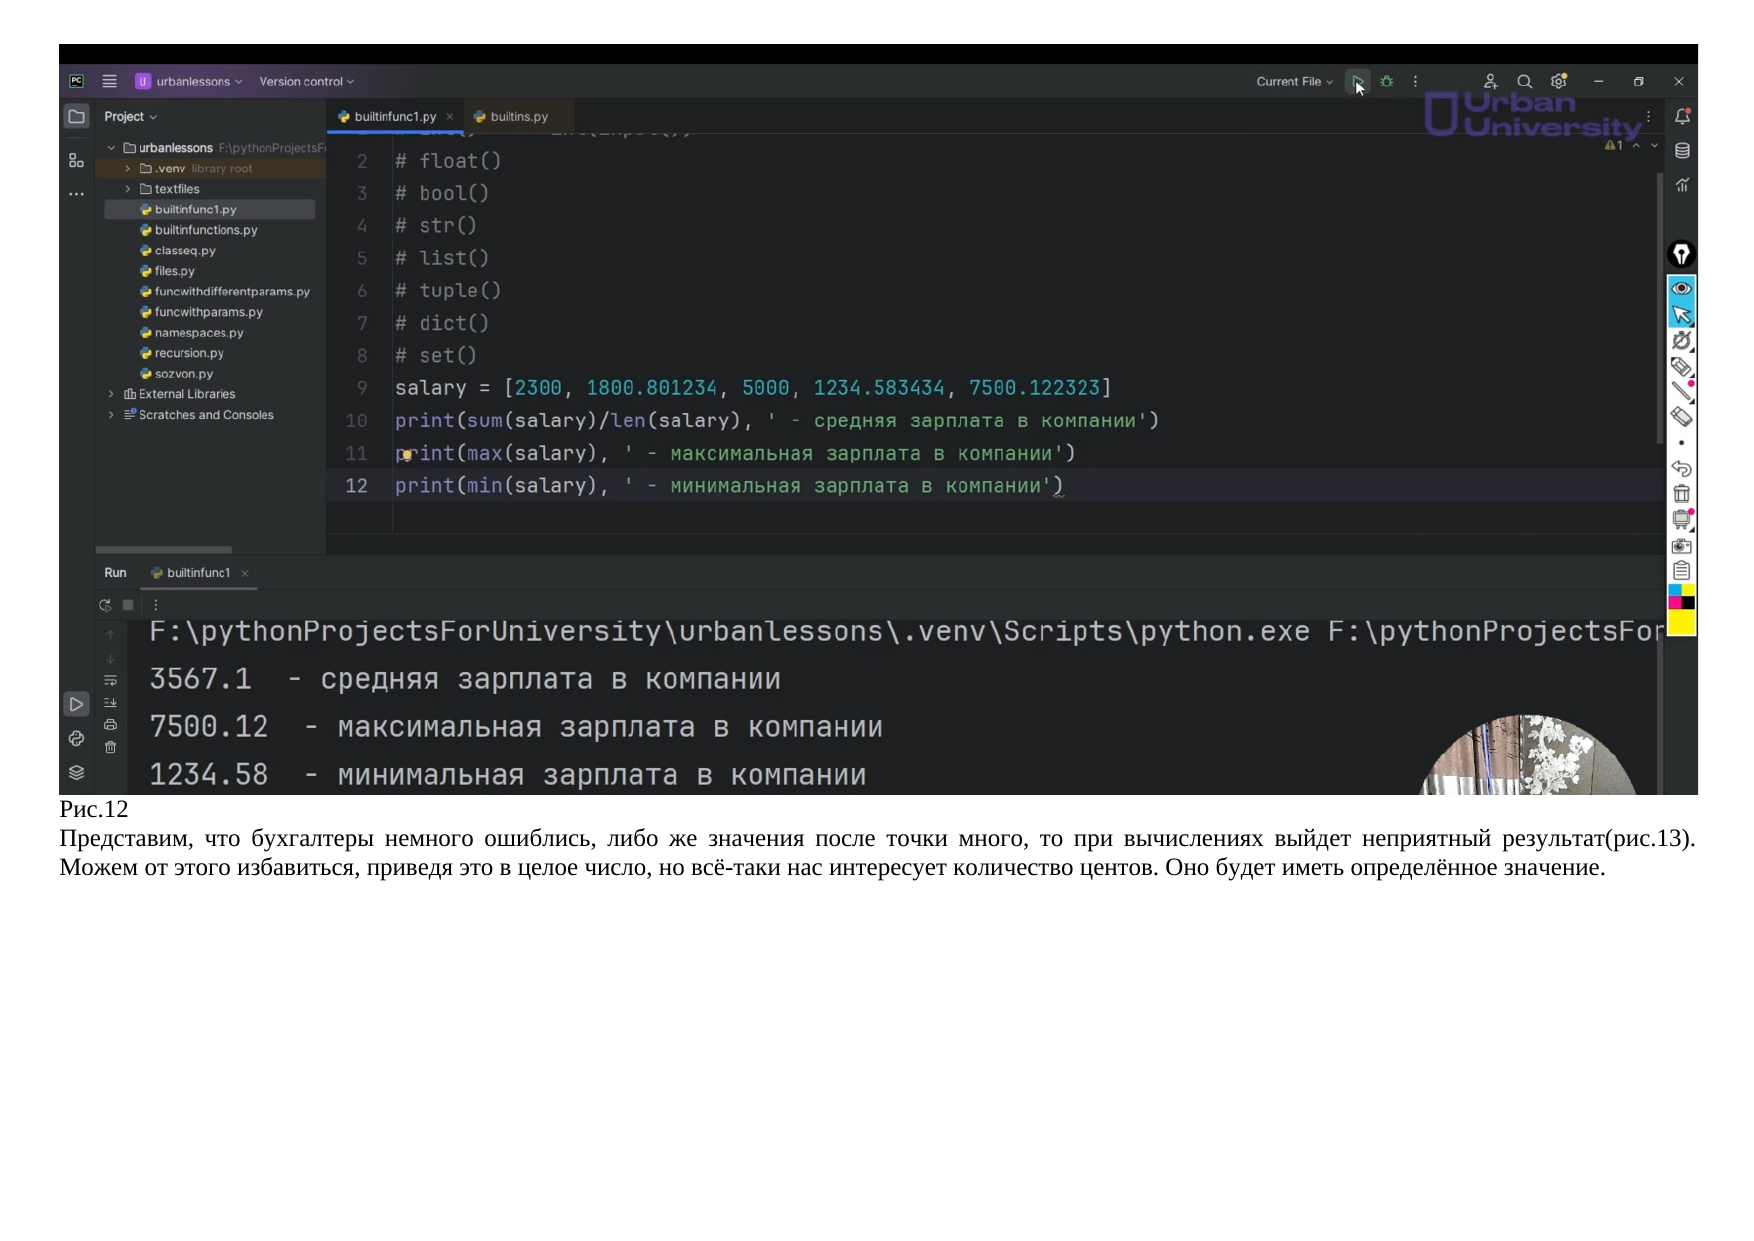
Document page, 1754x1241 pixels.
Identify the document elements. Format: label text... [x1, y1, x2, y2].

text Представим, что бухгалтеры немного ошиблись, либо же значения после точки много, то при вычислениях выйдет неприятный результат(рис.13). Можем от этого избавиться, приведя это в целое число, но всё-таки нас интересует количество центов. Оно будет иметь определённое значение. [59, 823, 1698, 881]
picture [59, 44, 1699, 795]
text Рис.12 [59, 795, 1698, 823]
